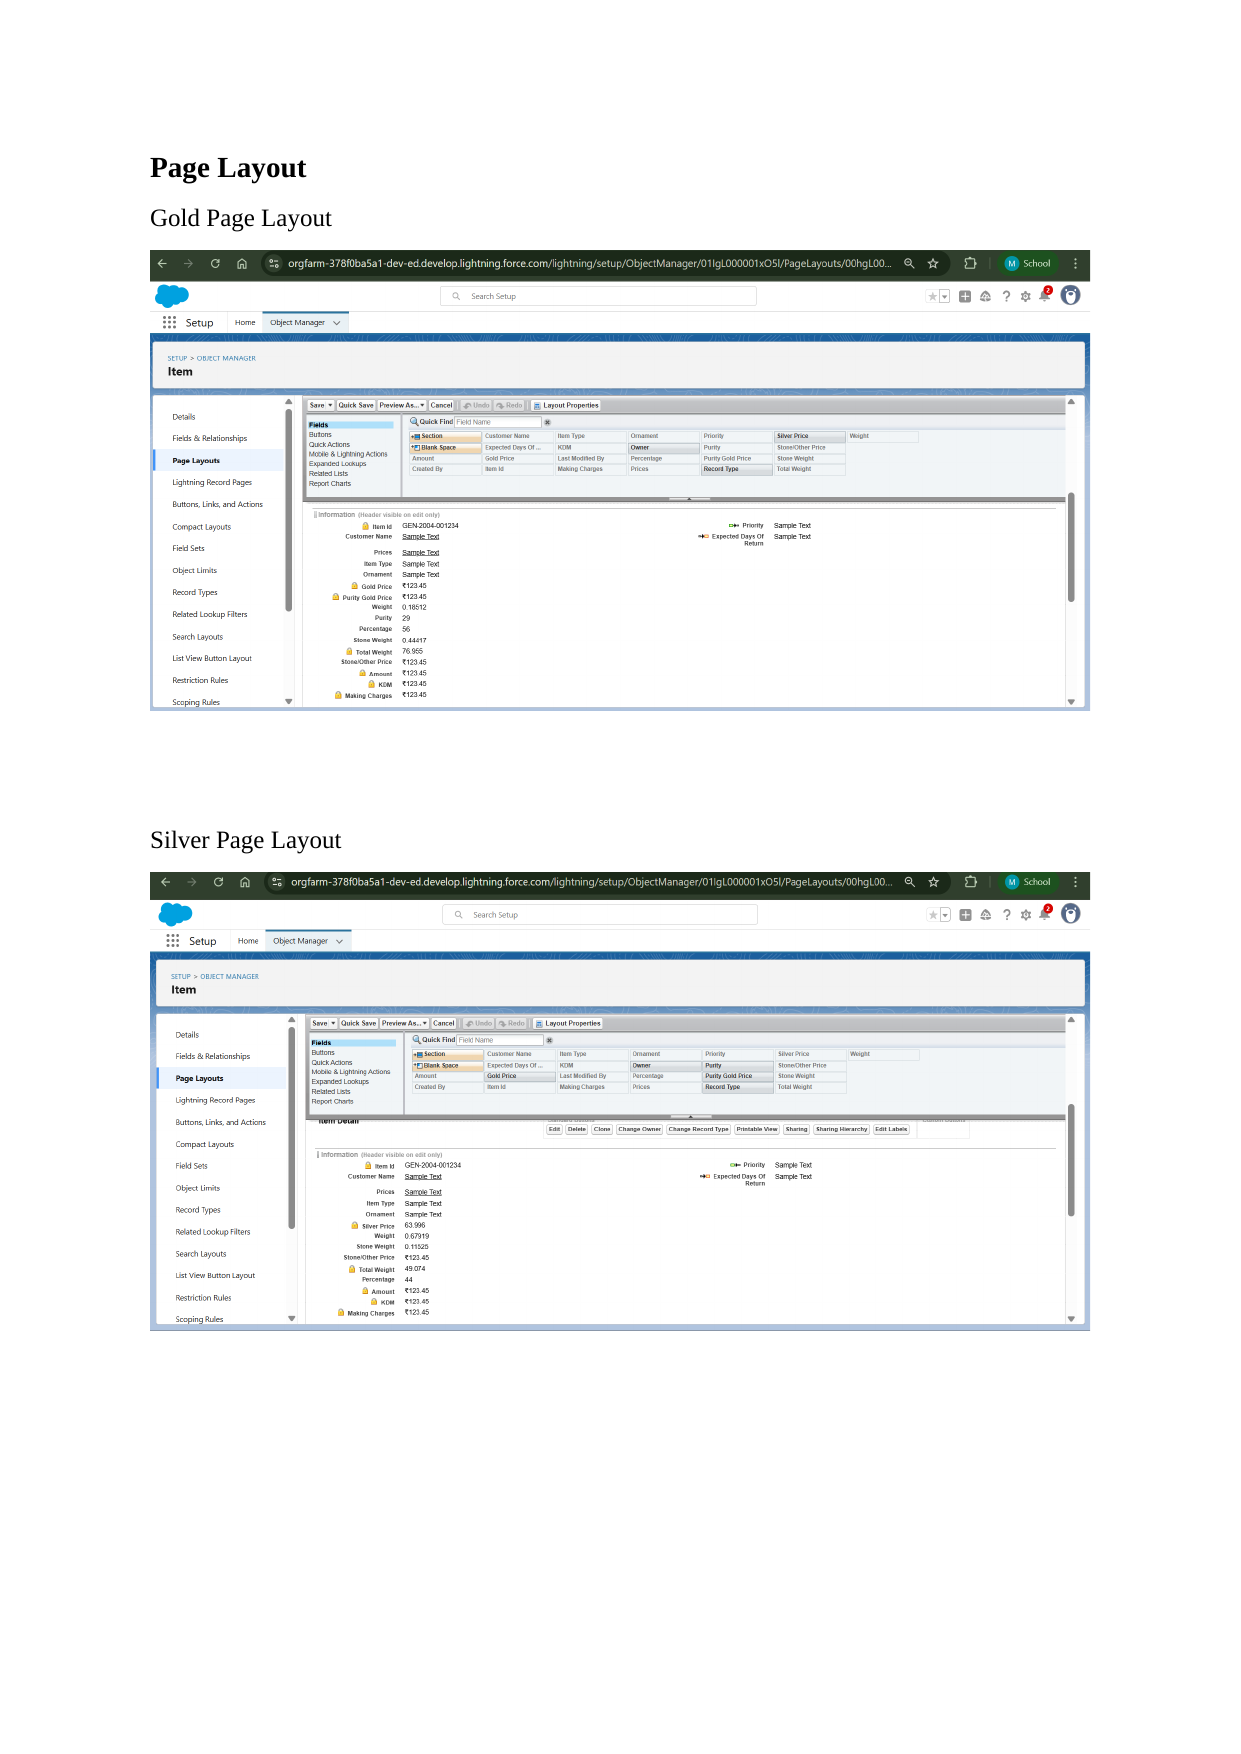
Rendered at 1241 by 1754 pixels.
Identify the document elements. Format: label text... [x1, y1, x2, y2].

picture [150, 250, 1091, 711]
text Page Layout [150, 150, 1090, 183]
text Silver Page Layout [150, 825, 1090, 854]
text Gold Page Layout [150, 203, 1090, 232]
picture [150, 872, 1091, 1331]
